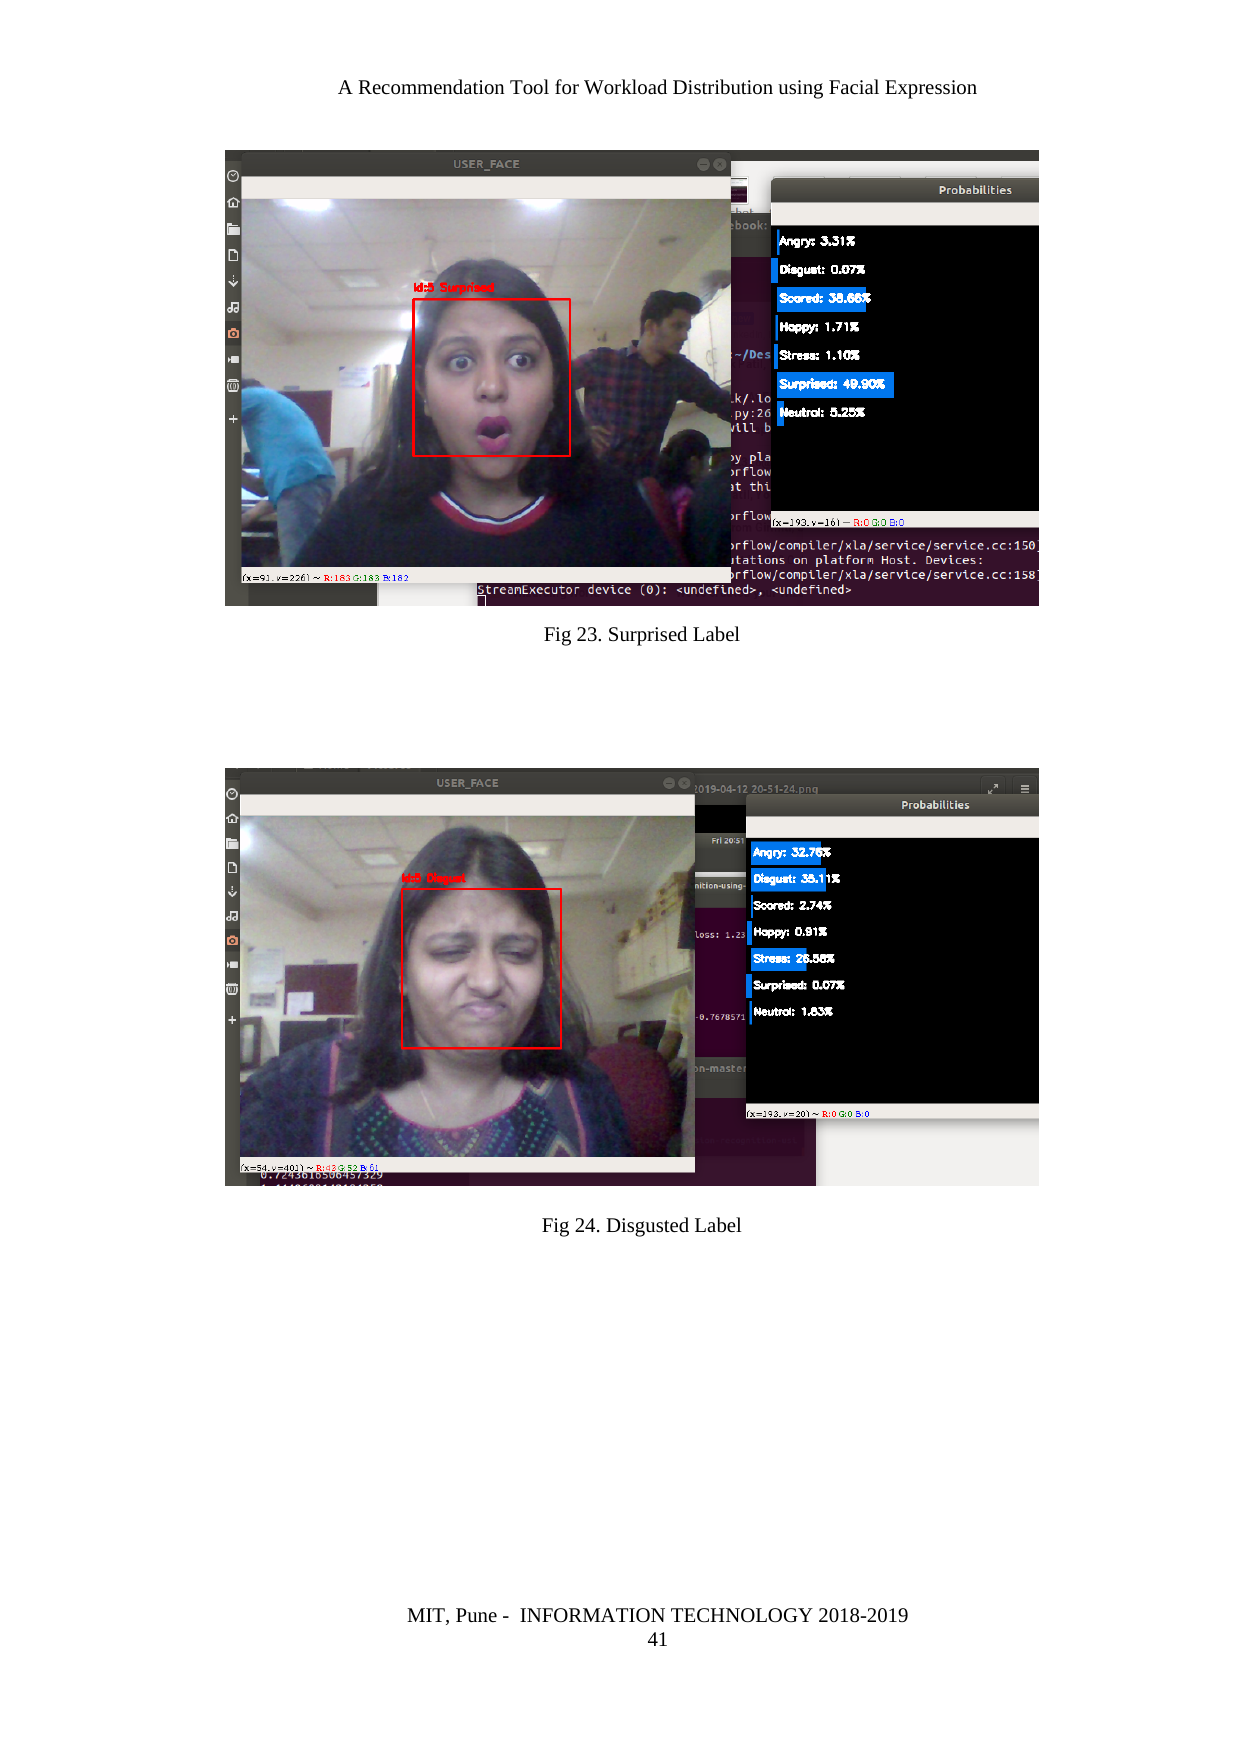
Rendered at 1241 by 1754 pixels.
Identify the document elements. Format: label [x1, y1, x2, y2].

picture [225, 768, 1039, 1186]
picture [225, 150, 1039, 606]
